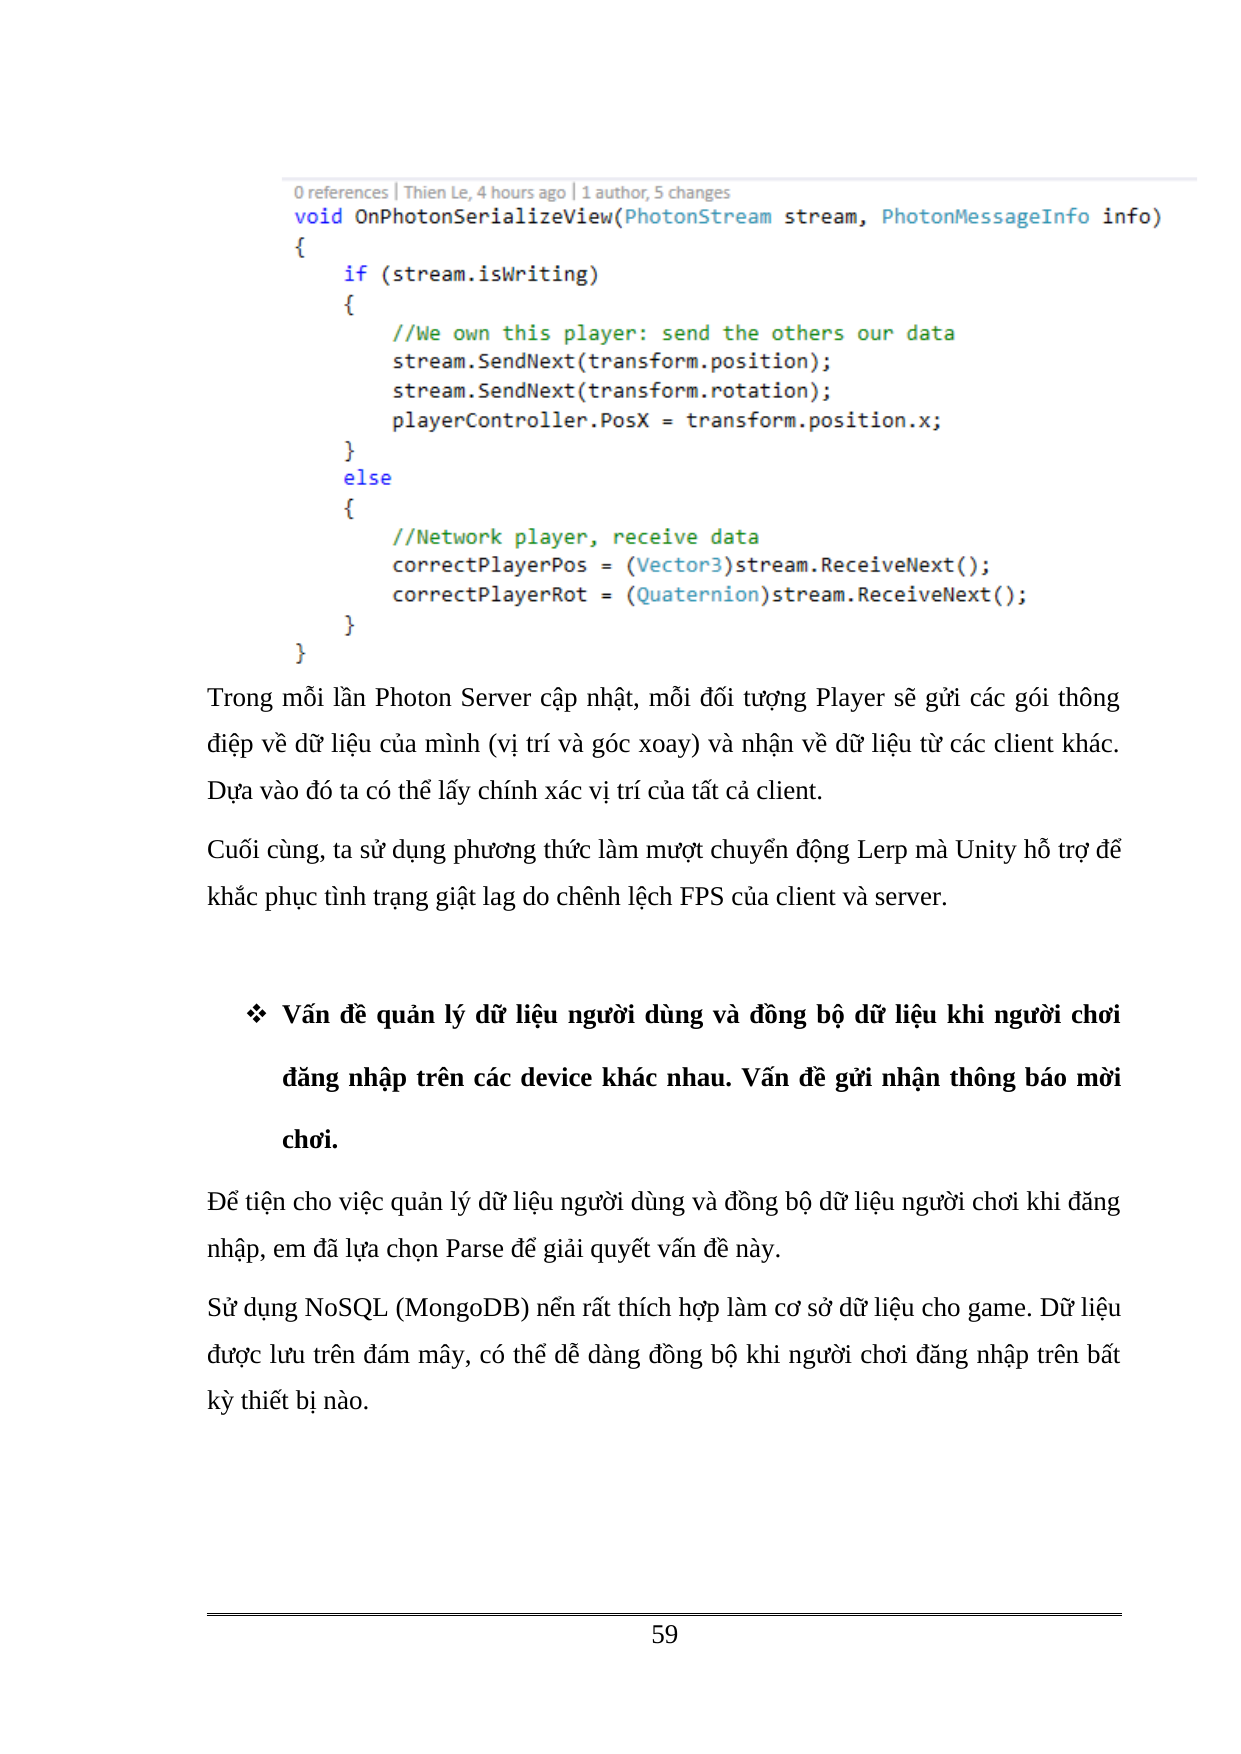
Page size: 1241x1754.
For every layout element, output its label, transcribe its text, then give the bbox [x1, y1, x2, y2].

text Để tiện cho việc quản lý dữ liệu người dùng và đồng bộ dữ liệu người chơi khi đăng nhập, em đã lựa chọn Parse để giải quyết vấn đề này. [207, 1185, 1122, 1263]
text Sử dụng NoSQL (MongoDB) nển rất thích hợp làm cơ sở dữ liệu cho game. Dữ liệu được lưu trên đám mây, có thể dễ dàng đồng bộ khi người chơi đăng nhập trên bất kỳ thiết bị nào. [207, 1291, 1122, 1416]
picture [281, 177, 1198, 681]
text Trong mỗi lần Photon Server cập nhật, mỗi đối tượng Player sẽ gửi các gói thông điệp về dữ liệu của mình (vị trí và góc xoay) và nhận về dữ liệu từ các client khác. Dựa vào đó ta có thể lấy chính xác vị trí của tất cả client. [207, 681, 1122, 805]
text Cuối cùng, ta sử dụng phương thức làm mượt chuyển động Lerp mà Unity hỗ trợ để khắc phục tình trạng giật lag do chênh lệch FPS của client và server. [207, 833, 1122, 911]
list Vấn đề quản lý dữ liệu người dùng và đồng bộ dữ liệu khi người chơi đăng nhập trên các device khác nhau. Vấn đề gửi nhận thông báo mời chơi. [244, 998, 1122, 1154]
